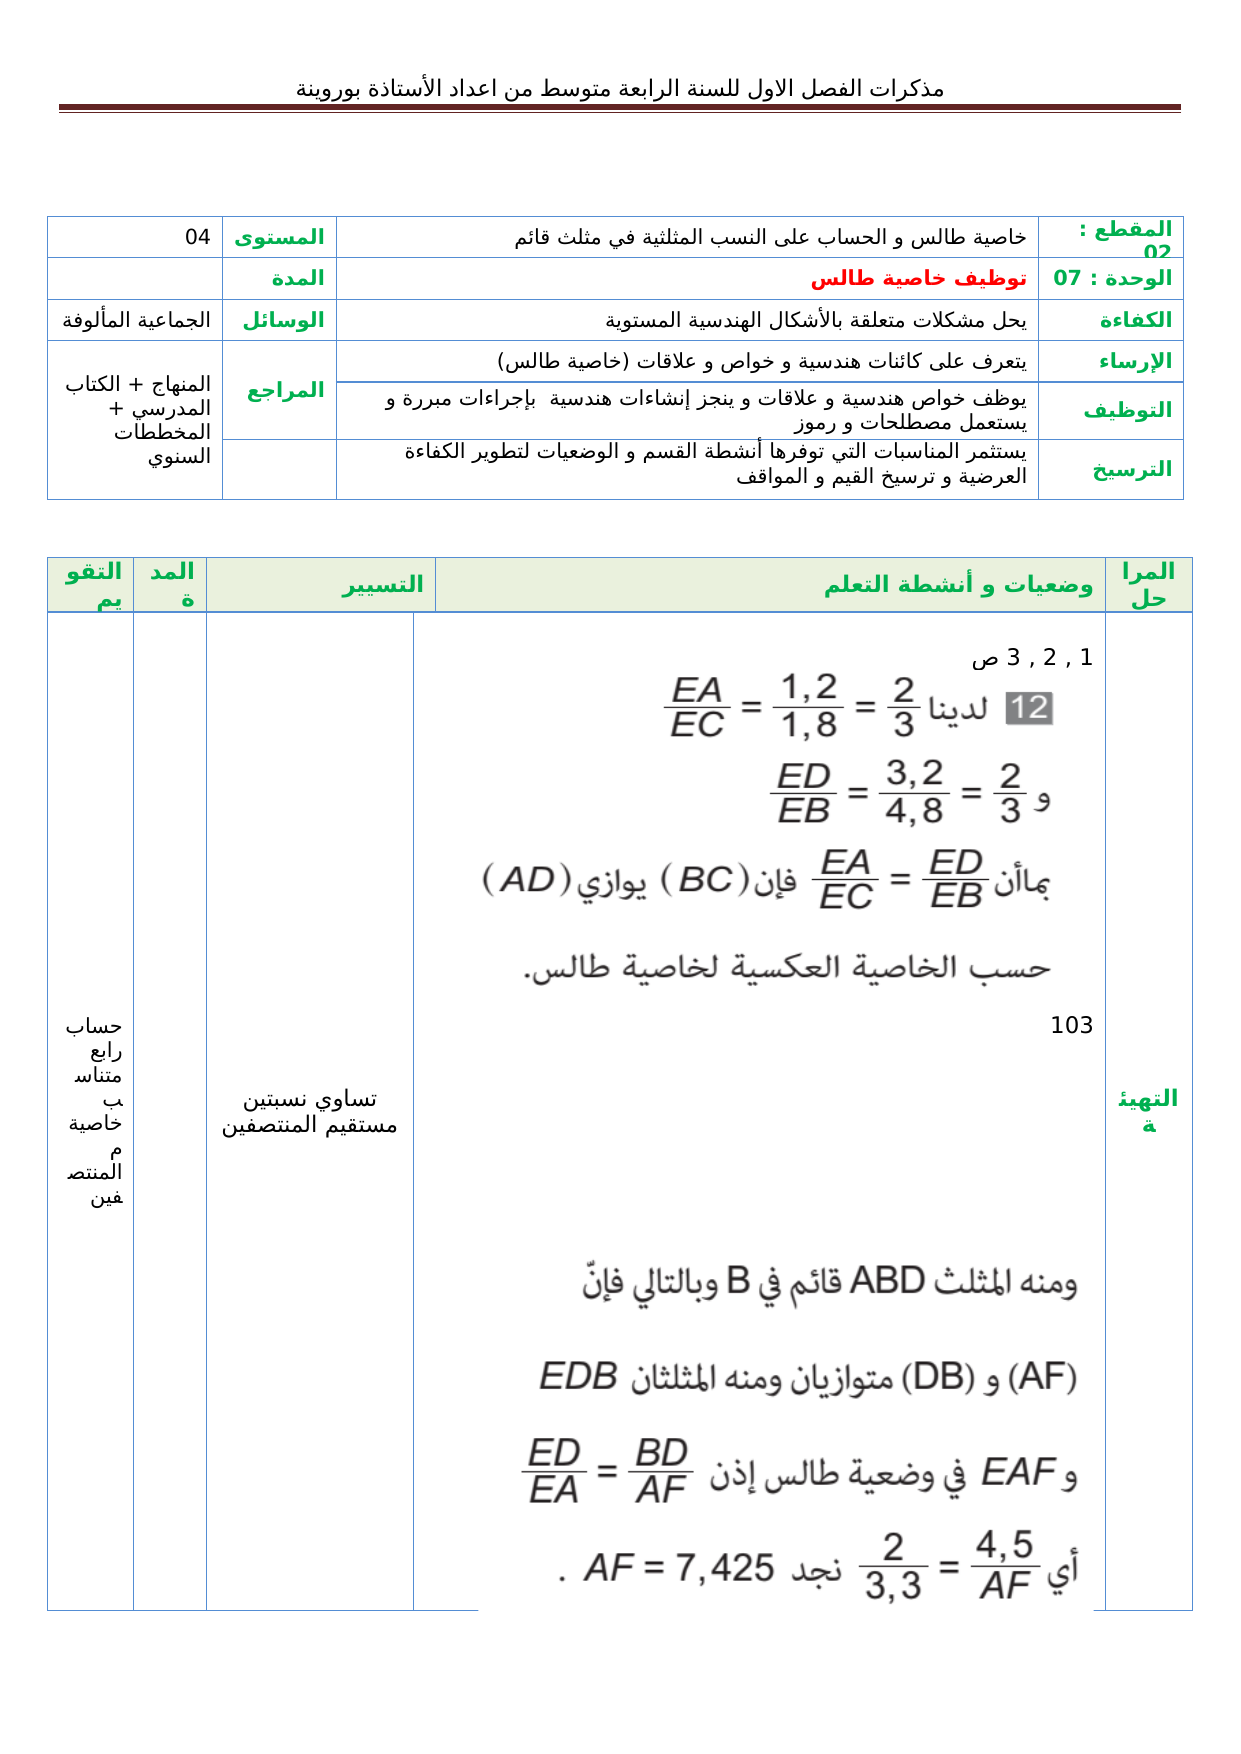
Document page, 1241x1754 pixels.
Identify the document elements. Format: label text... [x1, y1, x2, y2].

table_header المراحل [1106, 558, 1192, 611]
table_cell المراجع [223, 341, 336, 438]
table_header خاصية طالس و الحساب على النسب المثلثية في مثلث قائم [337, 217, 1038, 257]
table_cell [223, 440, 336, 499]
table_cell الإرساء [1039, 341, 1183, 381]
picture [417, 670, 1094, 1013]
table_cell تساوي نسبتين مستقيم المنتصفين [207, 613, 413, 1610]
table_header المقطع : 02 [1039, 217, 1183, 257]
table_cell المدة [223, 258, 336, 299]
table_cell الكفاءة [1039, 300, 1183, 340]
table_cell يستثمر المناسبات التي توفرها أنشطة القسم و الوضعيات لتطوير الكفاءة العرضية و ترسيخ القيم و المواقف [337, 440, 1038, 499]
table_cell يحل مشكلات متعلقة بالأشكال الهندسية المستوية [337, 300, 1038, 340]
table_cell توظيف خاصية طالس [337, 258, 1038, 299]
table_cell التوظيف [1039, 383, 1183, 438]
picture [478, 1226, 1094, 1611]
table_header المستوى [223, 217, 336, 257]
table_cell المنهاج + الكتاب المدرسي + المخططات السنوي [48, 341, 222, 499]
table_cell يوظف خواص هندسية و علاقات و ينجز إنشاءات هندسية بإجراءات مبررة و يستعمل مصطلحات و رموز [337, 383, 1038, 438]
table_cell الترسيخ [1039, 440, 1183, 499]
table_cell الوسائل [223, 300, 336, 340]
table_cell يتعرف على كائنات هندسية و خواص و علاقات (خاصية طالس) [337, 341, 1038, 381]
table_header التسيير [207, 558, 435, 611]
table_cell [48, 258, 222, 299]
table_cell الوحدة : 07 [1039, 258, 1183, 299]
table_cell التهيئة [1106, 613, 1192, 1610]
table_cell الجماعية المألوفة [48, 300, 222, 340]
table_header التقويم [48, 558, 133, 611]
table_header وضعيات و أنشطة التعلم [436, 558, 1105, 611]
table_header 04 [48, 217, 222, 257]
table_cell حساب رابع متناسب خاصية م المنتصفين [48, 613, 133, 1610]
table_cell 1 , 2 , 3 ص 103 [414, 613, 1105, 1610]
table_cell [134, 613, 206, 1610]
table_header المدة [134, 558, 206, 611]
